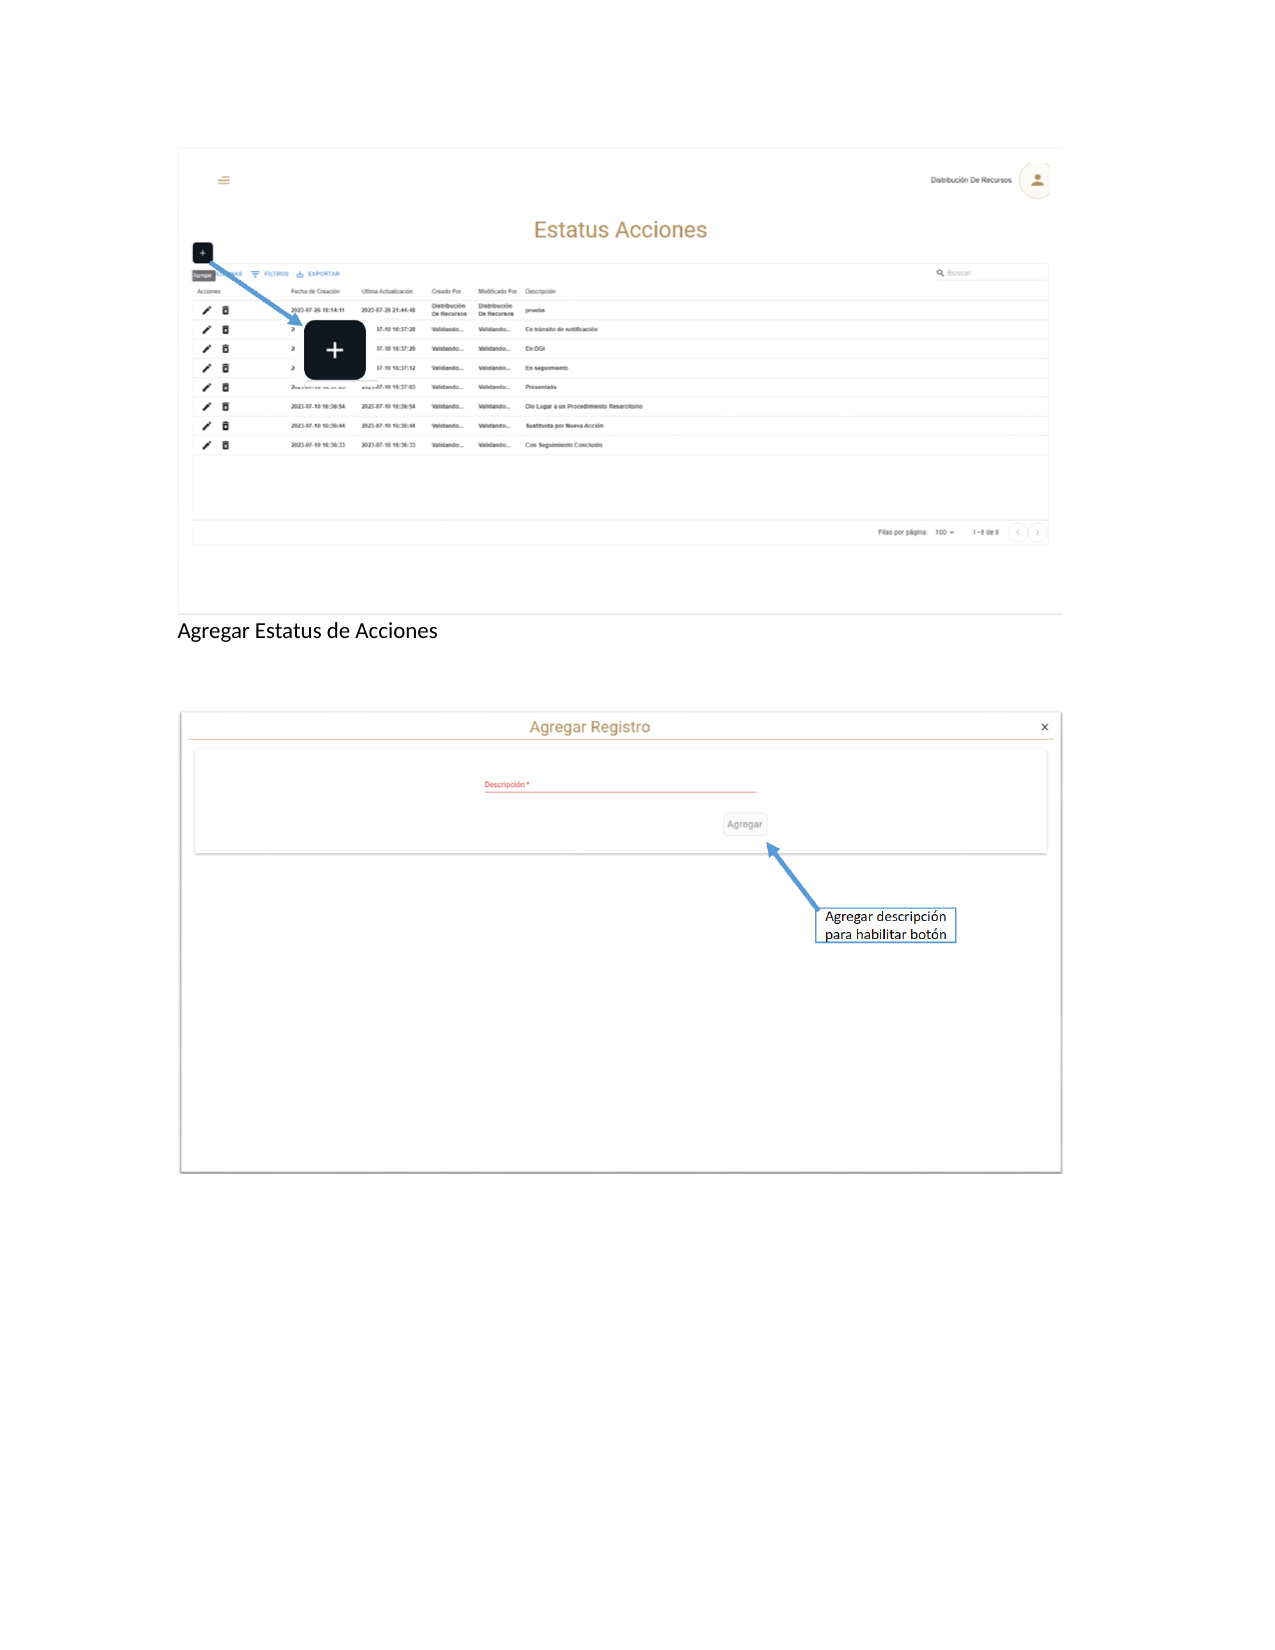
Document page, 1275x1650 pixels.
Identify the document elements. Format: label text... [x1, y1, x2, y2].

picture [177, 710, 1064, 1174]
picture [177, 147, 1063, 615]
